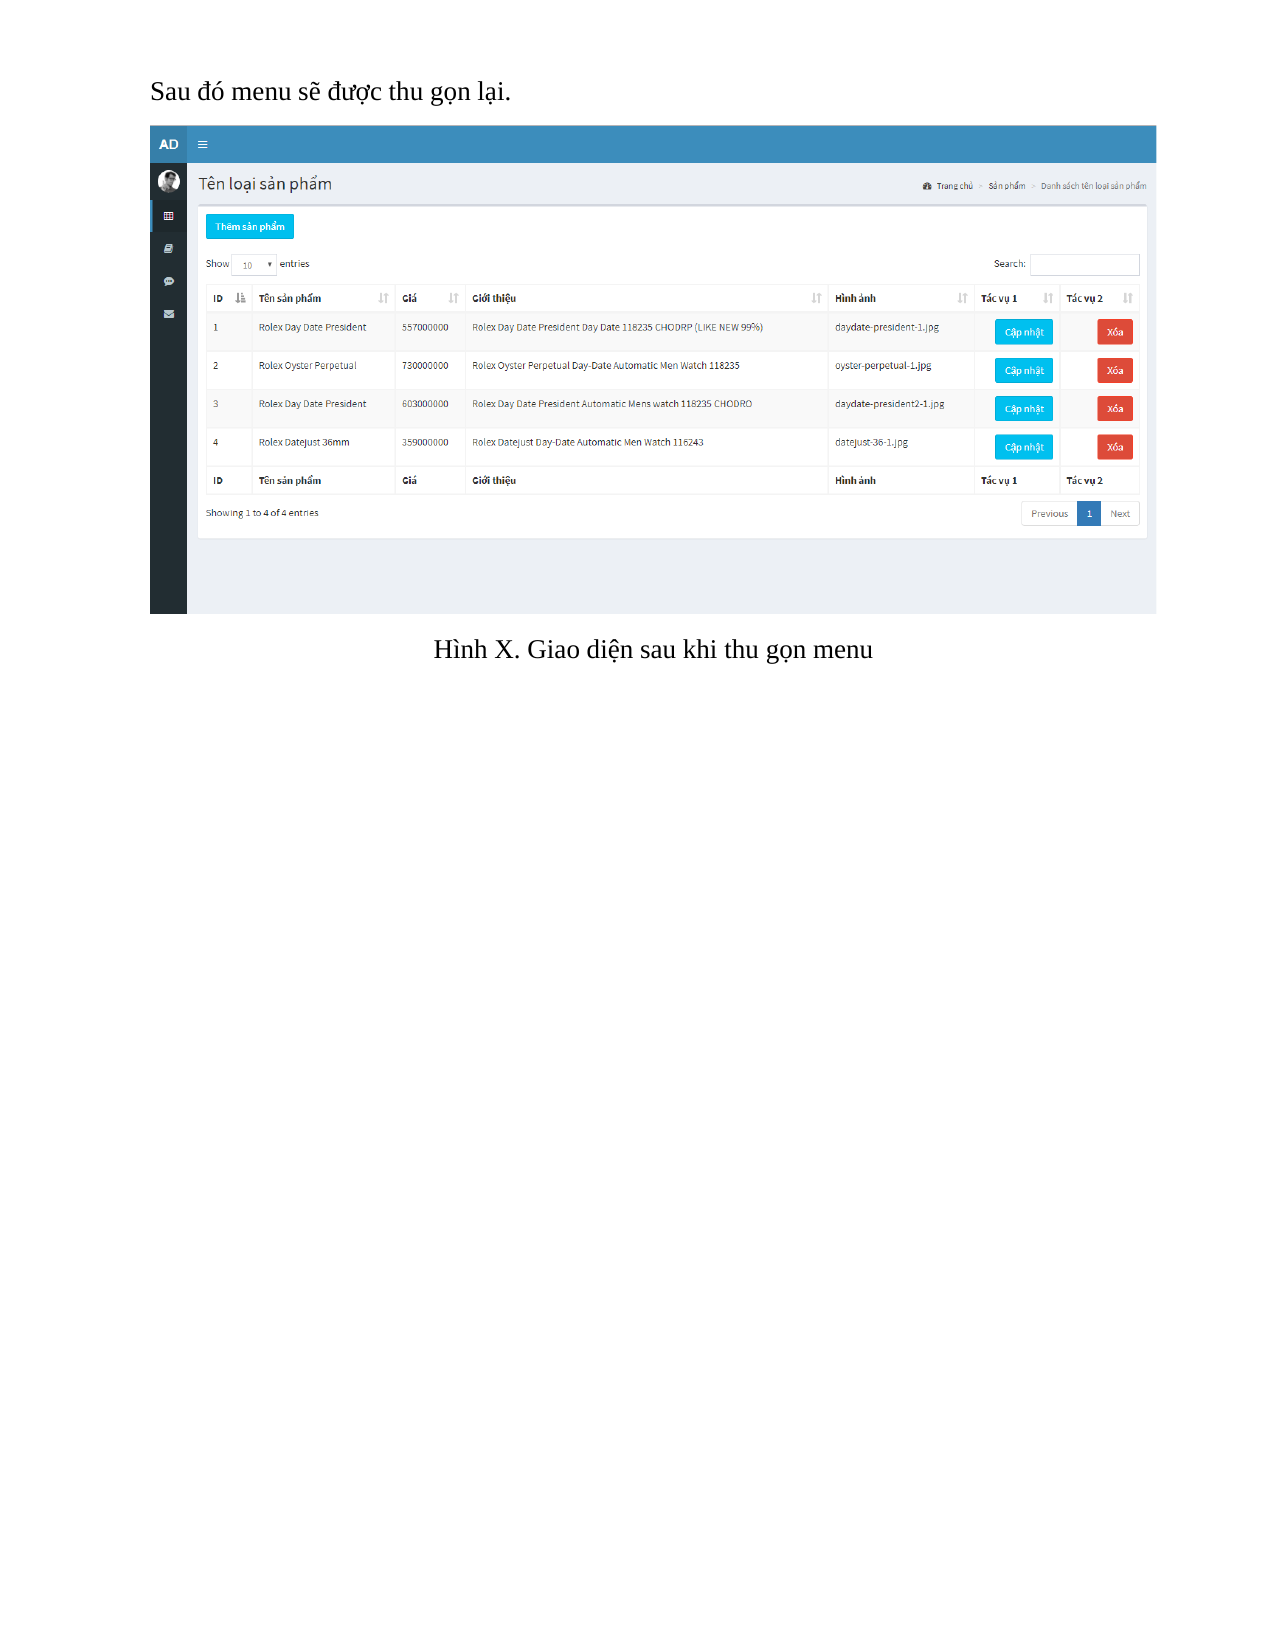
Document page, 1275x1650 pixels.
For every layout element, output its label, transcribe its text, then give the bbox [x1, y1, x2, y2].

text Hình X. Giao diện sau khi thu gọn menu [150, 633, 1156, 664]
text Sau đó menu sẽ được thu gọn lại. [150, 75, 1156, 106]
picture [150, 125, 1157, 614]
